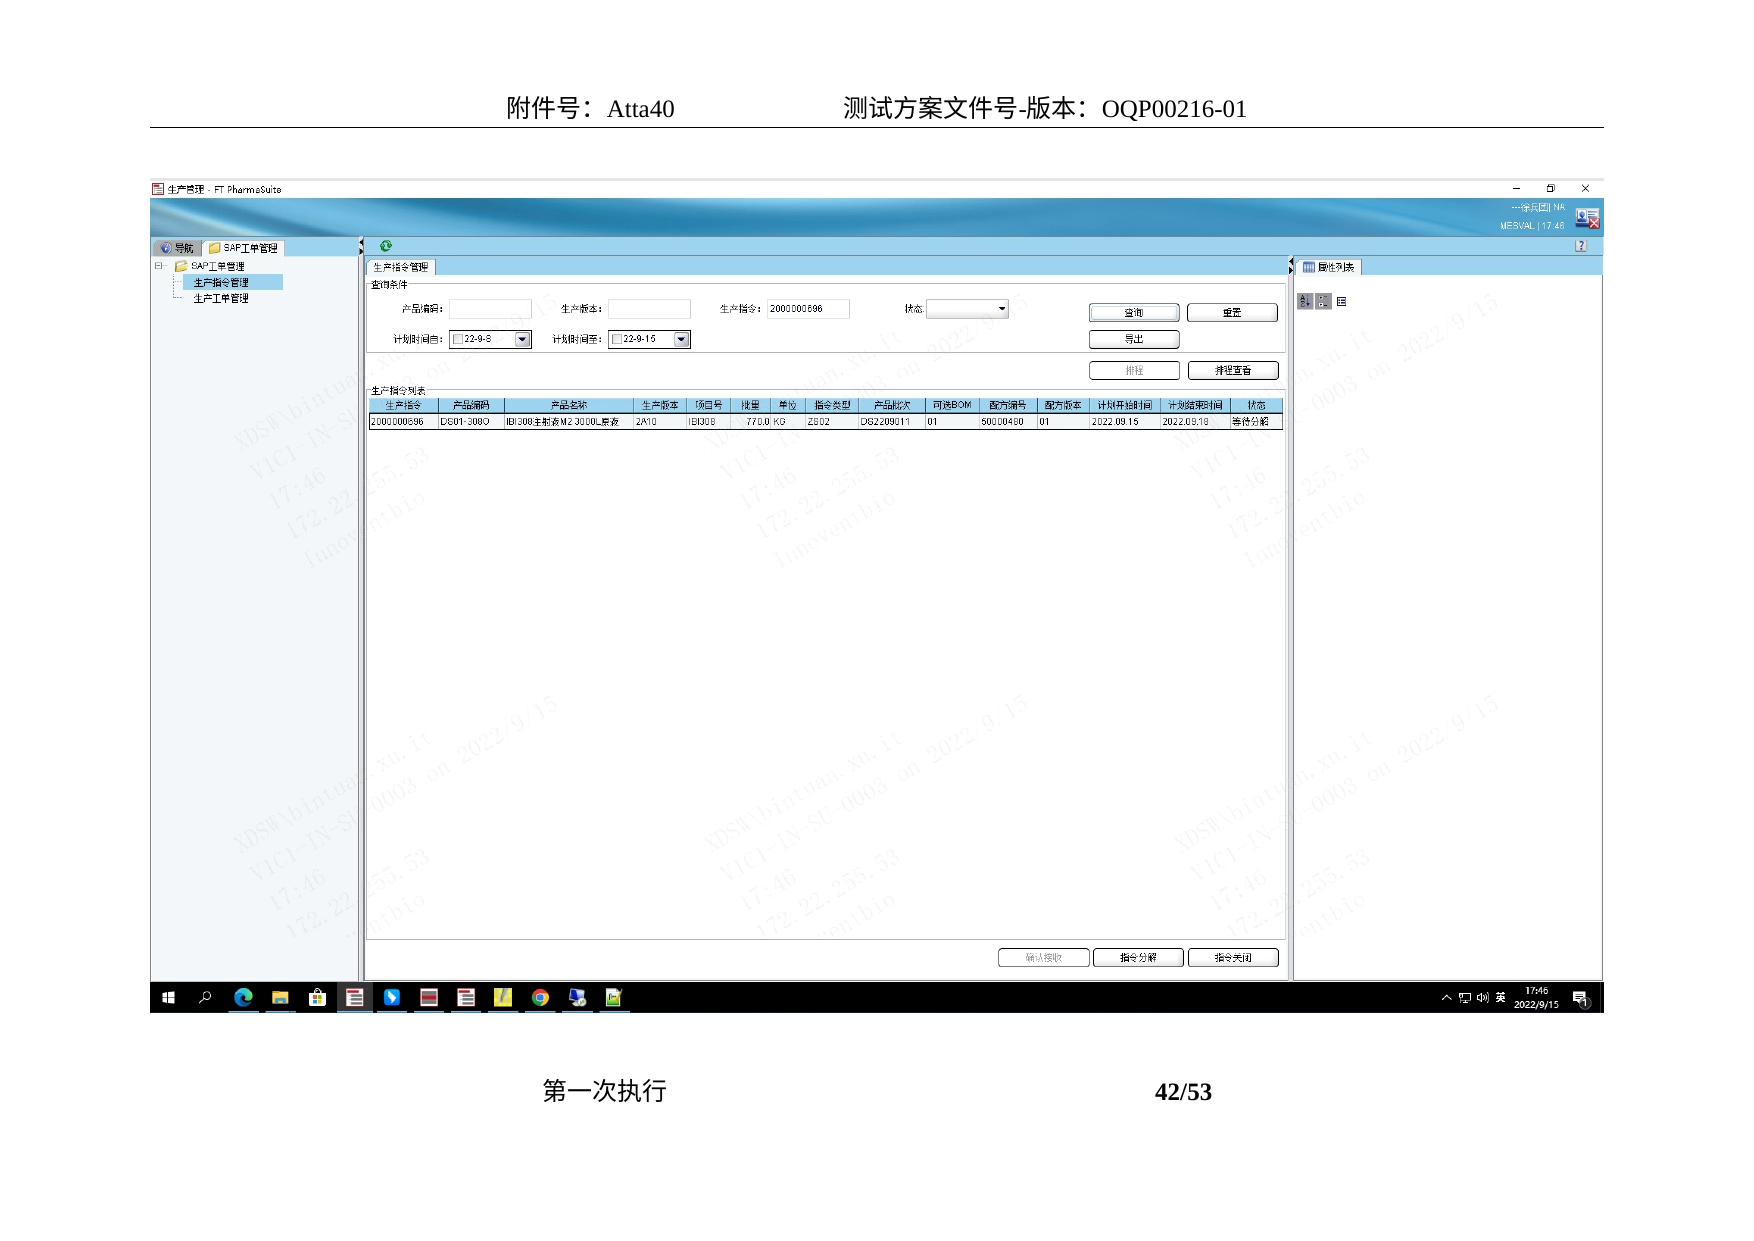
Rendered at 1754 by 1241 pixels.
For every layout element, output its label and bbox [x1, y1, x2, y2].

picture [150, 178, 1604, 1013]
